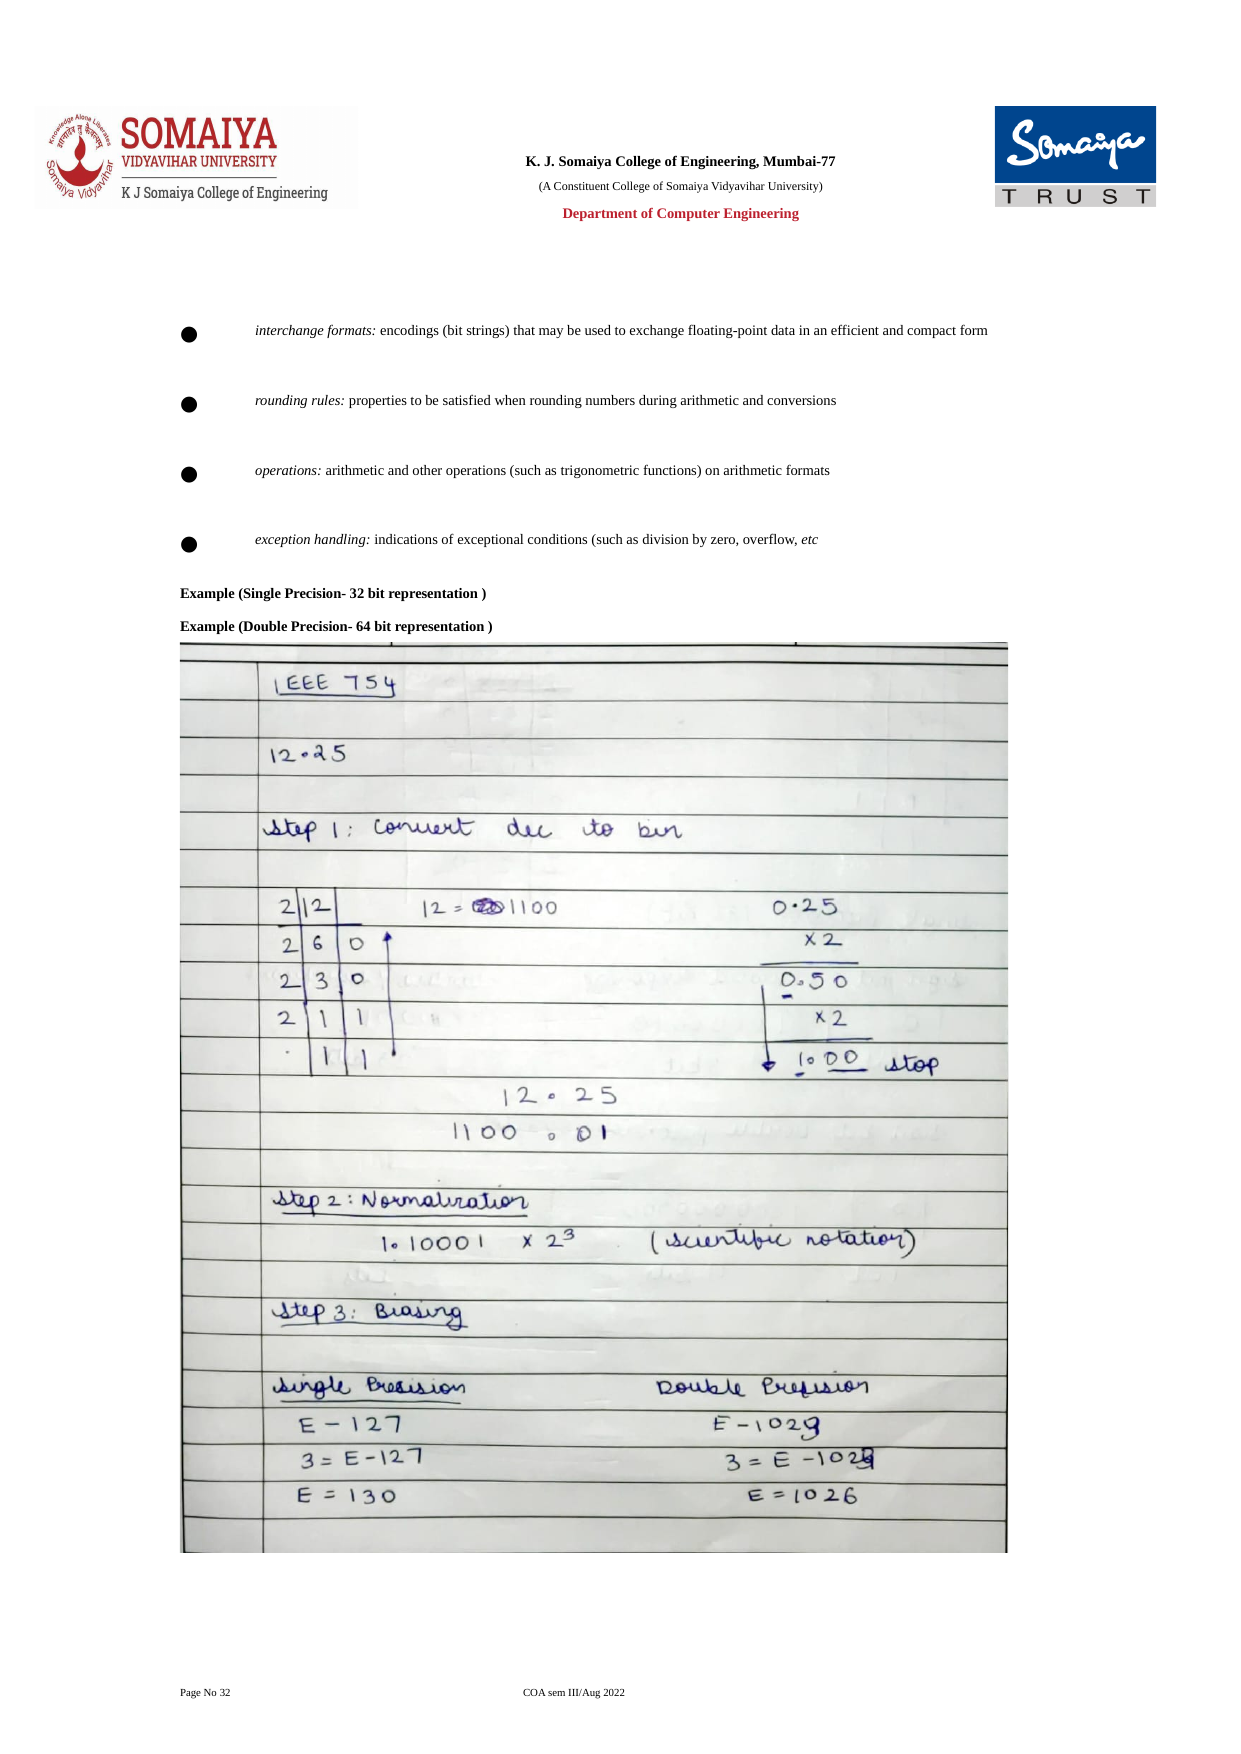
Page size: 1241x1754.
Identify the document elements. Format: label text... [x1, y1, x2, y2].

text Example (Double Precision- 64 bit representation ) [180, 606, 1060, 634]
list exception handling: indications of exceptional conditions (such as division by zero, overflow, etc [180, 519, 1060, 562]
list interchange formats: encodings (bit strings) that may be used to exchange floating-point data in an efficient and compact form [180, 309, 1060, 352]
picture [994, 106, 1157, 207]
text Example (Single Precision- 32 bit representation ) [180, 572, 1060, 601]
list operations: arithmetic and other operations (such as trigonometric functions) on arithmetic formats [180, 449, 1060, 492]
list rounding rules: properties to be satisfied when rounding numbers during arithmetic and conversions [180, 379, 1060, 422]
picture [34, 106, 359, 209]
picture [179, 642, 1009, 1553]
